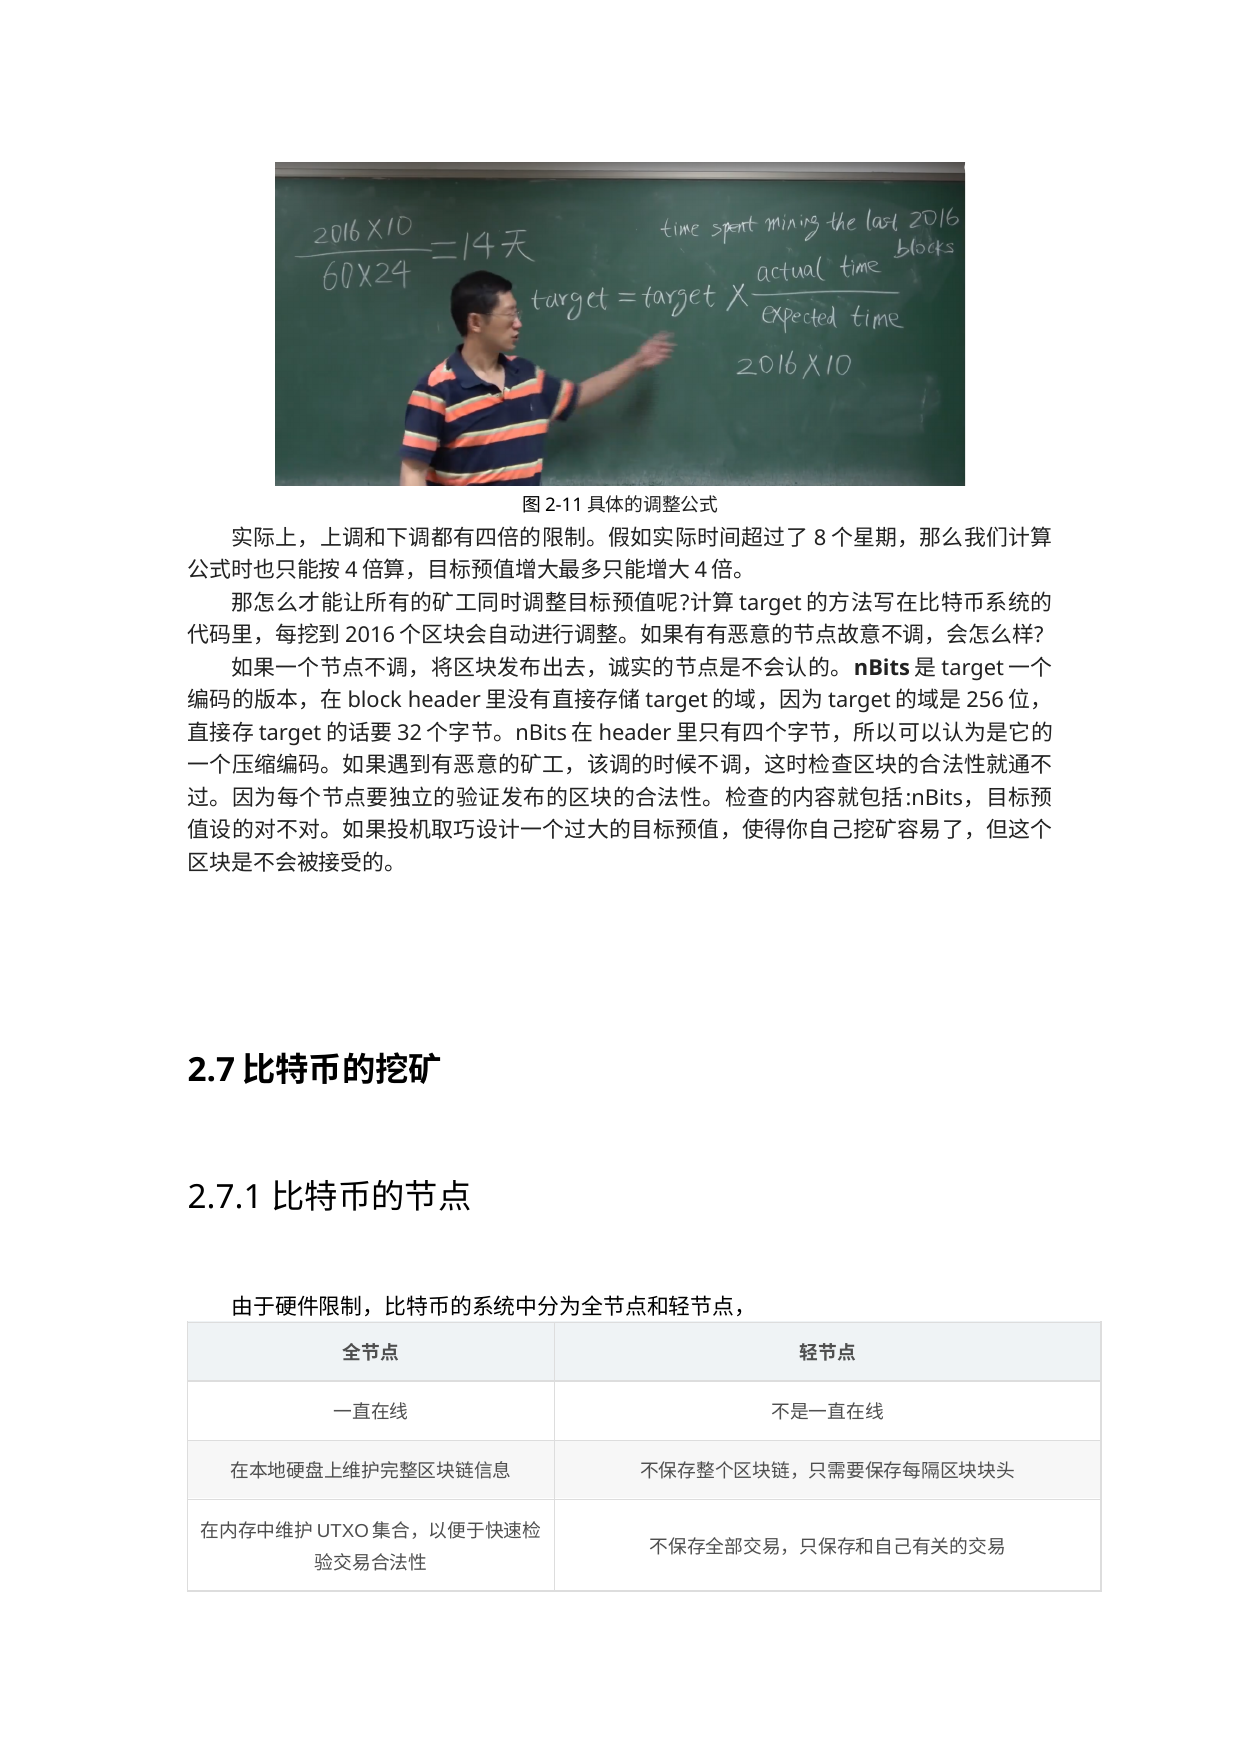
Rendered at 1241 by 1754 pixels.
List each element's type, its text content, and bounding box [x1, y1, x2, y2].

subtitle 2.7.1 比特币的节点 [187, 1161, 1053, 1226]
text 如果一个节点不调，将区块发布出去，诚实的节点是不会认的。nBits是target一个编码的版本，在block header里没有直接存储target的域，因为target的域是256位，直接存target的话要32个字节。nBits在header里只有四个字节，所以可以认为是它的一个压缩编码。如果遇到有恶意的矿工，该调的时候不调，这时检查区块的合法性就通不过。因为每个节点要独立的验证发布的区块的合法性。检查的内容就包括:nBits，目标预值设的对不对。如果投机取巧设计一个过大的目标预值，使得你自己挖矿容易了，但这个区块是不会被接受的。 [187, 649, 1053, 877]
subtitle 2.7比特币的挖矿 [187, 1034, 1053, 1099]
table_header 全节点 [188, 1323, 554, 1380]
table_cell 不是一直在线 [555, 1382, 1100, 1439]
text 图2-11具体的调整公式 [187, 487, 1053, 519]
table_cell 在内存中维护UTXO集合，以便于快速检验交易合法性 [188, 1500, 554, 1590]
text 由于硬件限制，比特币的系统中分为全节点和轻节点， [187, 1289, 1053, 1321]
table_header 轻节点 [555, 1323, 1100, 1380]
text 那怎么才能让所有的矿工同时调整目标预值呢?计算target的方法写在比特币系统的代码里，每挖到2016个区块会自动进行调整。如果有有恶意的节点故意不调，会怎么样? [187, 584, 1053, 649]
picture [275, 162, 966, 486]
table_cell 在本地硬盘上维护完整区块链信息 [188, 1441, 554, 1498]
table_cell 不保存全部交易，只保存和自己有关的交易 [555, 1500, 1100, 1590]
text 实际上，上调和下调都有四倍的限制。假如实际时间超过了8个星期，那么我们计算公式时也只能按4倍算，目标预值增大最多只能增大4倍。 [187, 519, 1053, 584]
table_cell 不保存整个区块链，只需要保存每隔区块块头 [555, 1441, 1100, 1498]
table_cell 一直在线 [188, 1382, 554, 1439]
